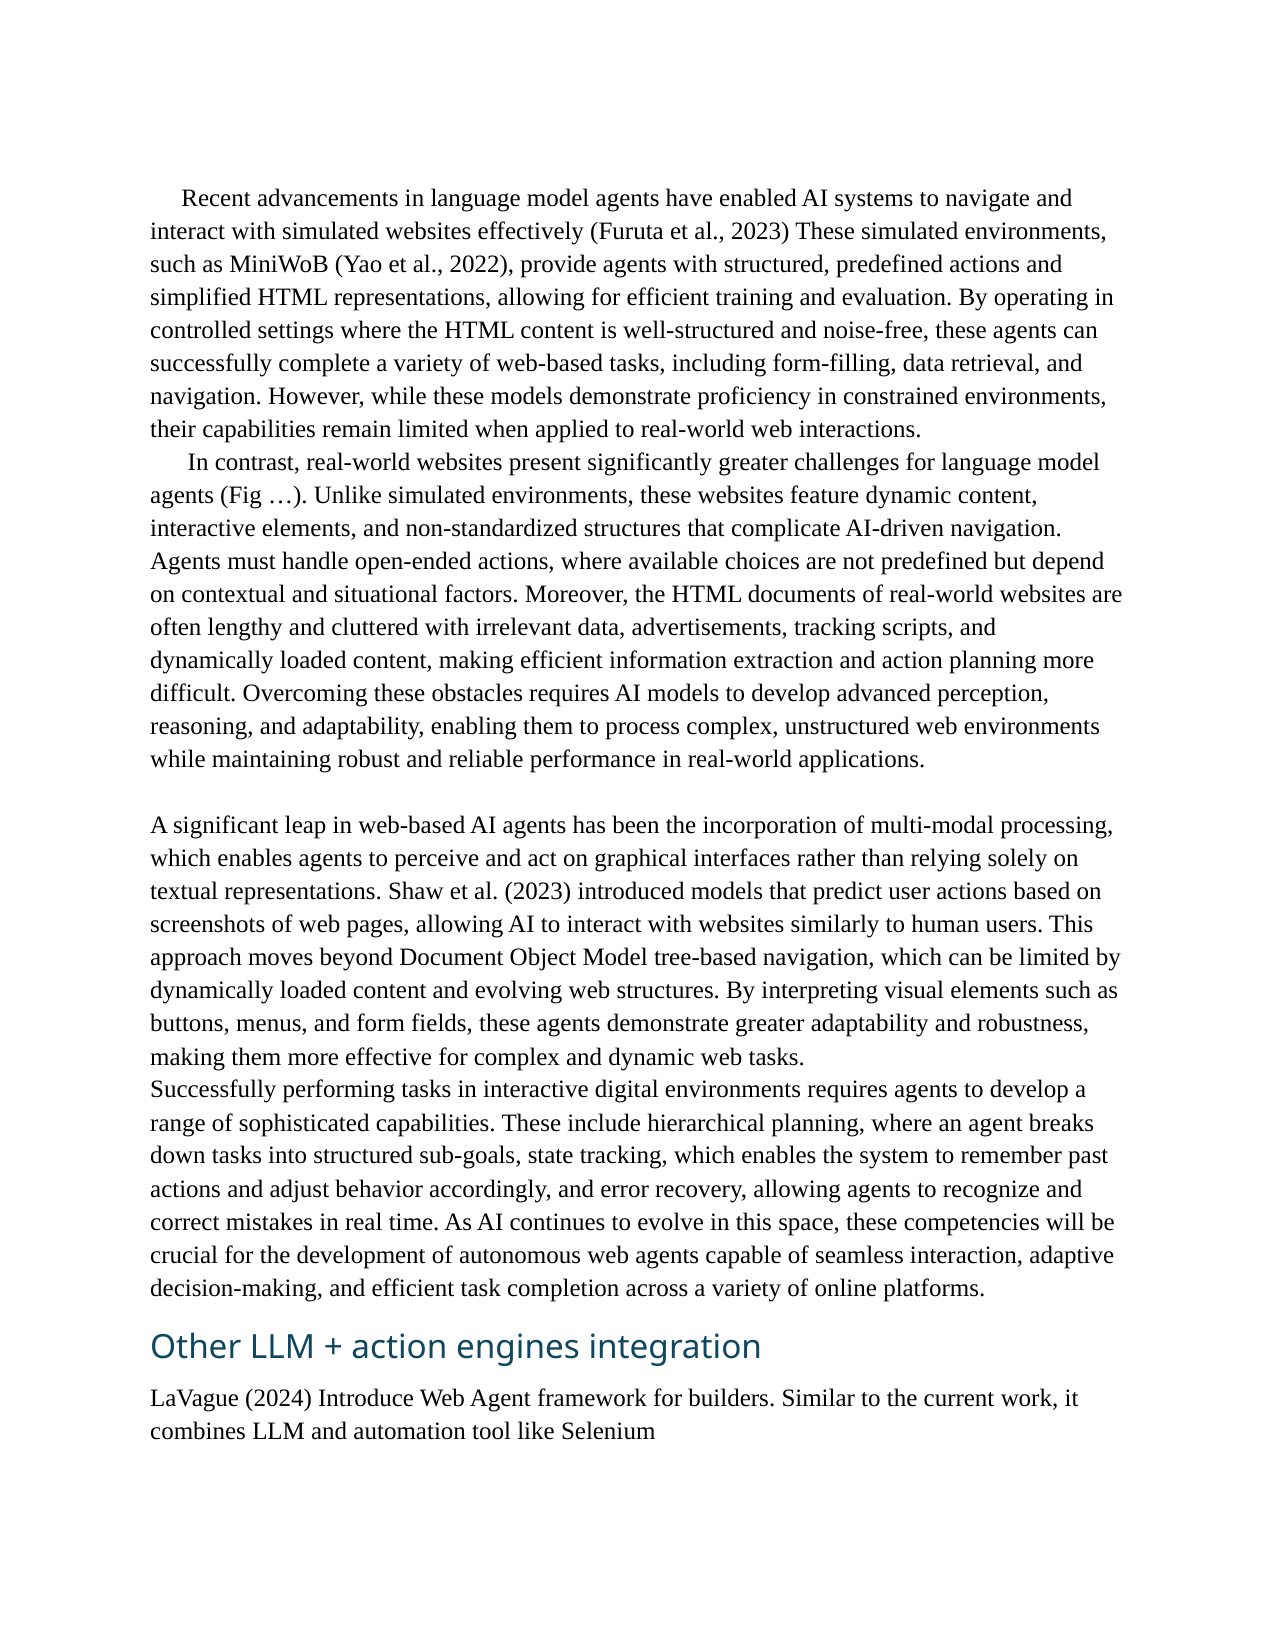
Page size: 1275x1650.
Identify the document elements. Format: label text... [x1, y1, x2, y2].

text In contrast, real-world websites present significantly greater challenges for language model agents (Fig …). Unlike simulated environments, these websites feature dynamic content, interactive elements, and non-standardized structures that complicate AI-driven navigation. Agents must handle open-ended actions, where available choices are not predefined but depend on contextual and situational factors. Moreover, the HTML documents of real-world websites are often lengthy and cluttered with irrelevant data, advertisements, tracking scripts, and dynamically loaded content, making efficient information extraction and action planning more difficult. Overcoming these obstacles requires AI models to develop advanced perception, reasoning, and adaptability, enabling them to process complex, unstructured web environments while maintaining robust and reliable performance in real-world applications. [150, 447, 1125, 773]
text LaVague (2024) Introduce Web Agent framework for builders. Similar to the current work, it combines LLM and automation tool like Selenium [150, 1383, 1125, 1445]
text Successfully performing tasks in interactive digital environments requires agents to develop a range of sophisticated capabilities. These include hierarchical planning, where an agent breaks down tasks into structured sub-goals, state tracking, which enables the system to remember past actions and adjust behavior accordingly, and error recovery, allowing agents to recognize and correct mistakes in real time. As AI continues to evolve in this space, these competencies will be crucial for the development of autonomous web agents capable of seamless interaction, adaptive decision-making, and efficient task completion across a variety of online platforms. [150, 1074, 1125, 1301]
text Recent advancements in language model agents have enabled AI systems to navigate and interact with simulated websites effectively (Furuta et al., 2023) These simulated environments, such as MiniWoB (Yao et al., 2022), provide agents with structured, predefined actions and simplified HTML representations, allowing for efficient training and evaluation. By operating in controlled settings where the HTML content is well-structured and noise-free, these agents can successfully complete a variety of web-based tasks, including form-filling, data retrieval, and navigation. However, while these models demonstrate proficiency in constrained environments, their capabilities remain limited when applied to real-world web interactions. [150, 183, 1125, 443]
text A significant leap in web-based AI agents has been the incorporation of multi-modal processing, which enables agents to perceive and act on graphical interfaces rather than relying solely on textual representations. Shaw et al. (2023) introduced models that predict user actions based on screenshots of web pages, allowing AI to interact with websites similarly to human users. This approach moves beyond Document Object Model tree-based navigation, which can be limited by dynamically loaded content and evolving web structures. By interpreting visual elements such as buttons, menus, and form fields, these agents demonstrate greater adaptability and robustness, making them more effective for complex and dynamic web tasks. [150, 810, 1125, 1070]
subtitle Other LLM + action engines integration [150, 1322, 1125, 1368]
